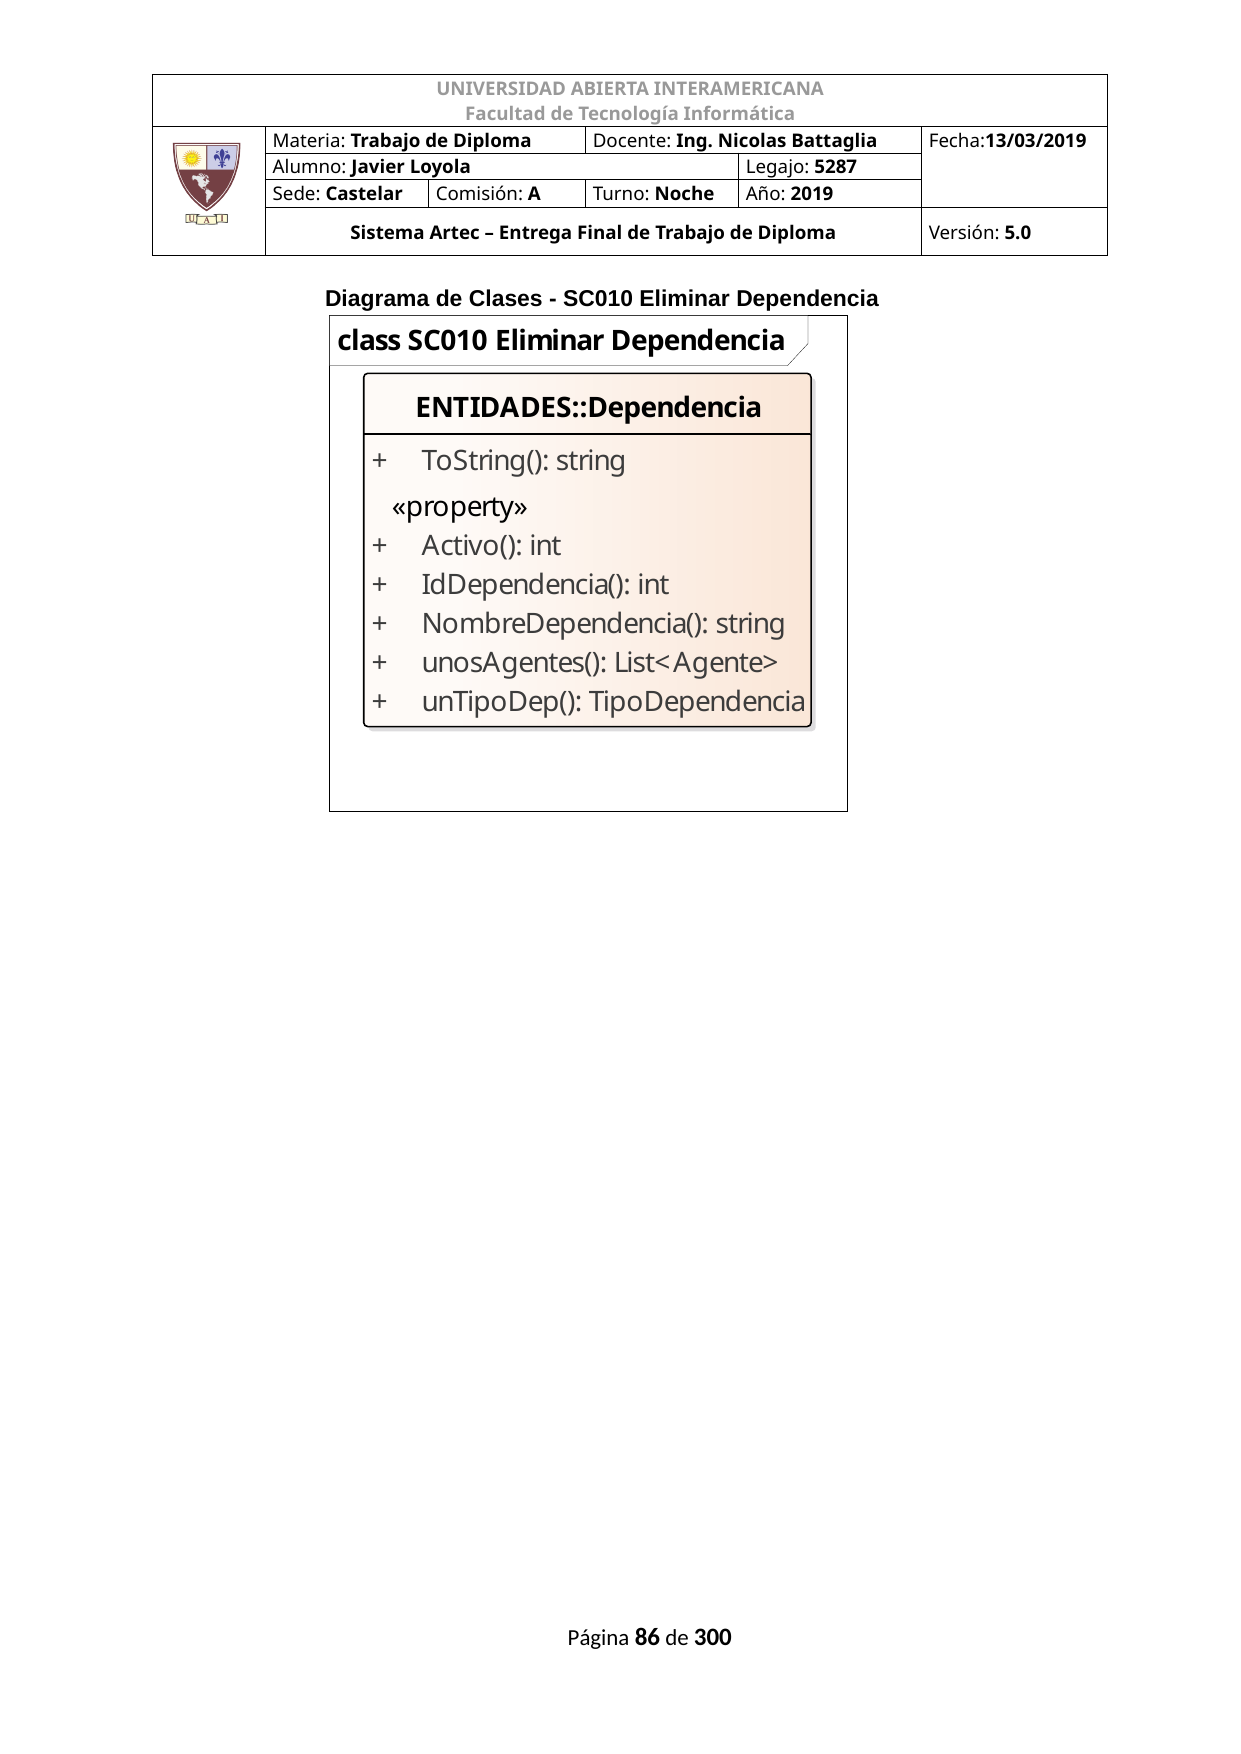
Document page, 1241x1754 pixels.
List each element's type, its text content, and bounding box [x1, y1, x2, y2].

text Diagrama de Clases - SC010 Eliminar Dependencia [325, 284, 1122, 311]
picture [157, 136, 257, 228]
